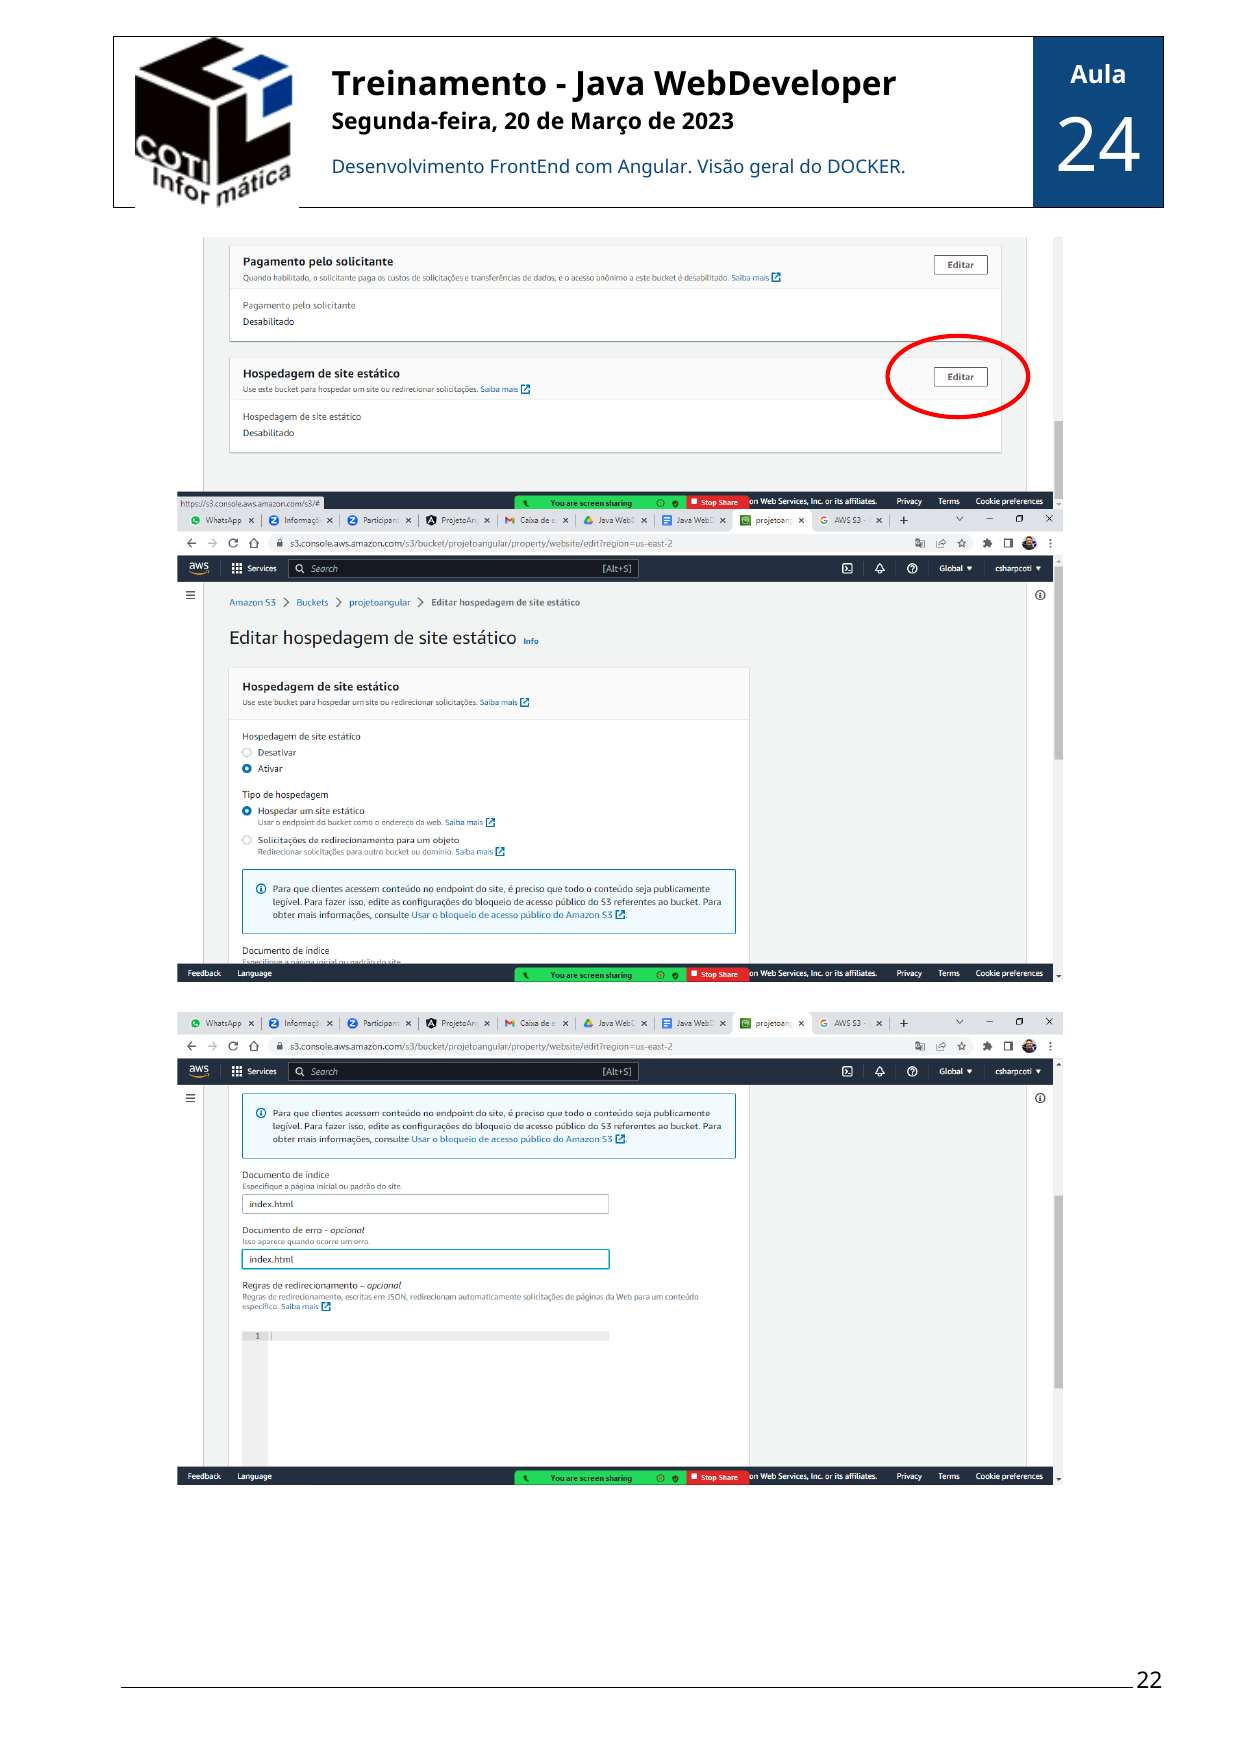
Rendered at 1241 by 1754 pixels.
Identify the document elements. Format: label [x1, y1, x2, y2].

picture [177, 1012, 1063, 1485]
picture [177, 237, 1063, 982]
